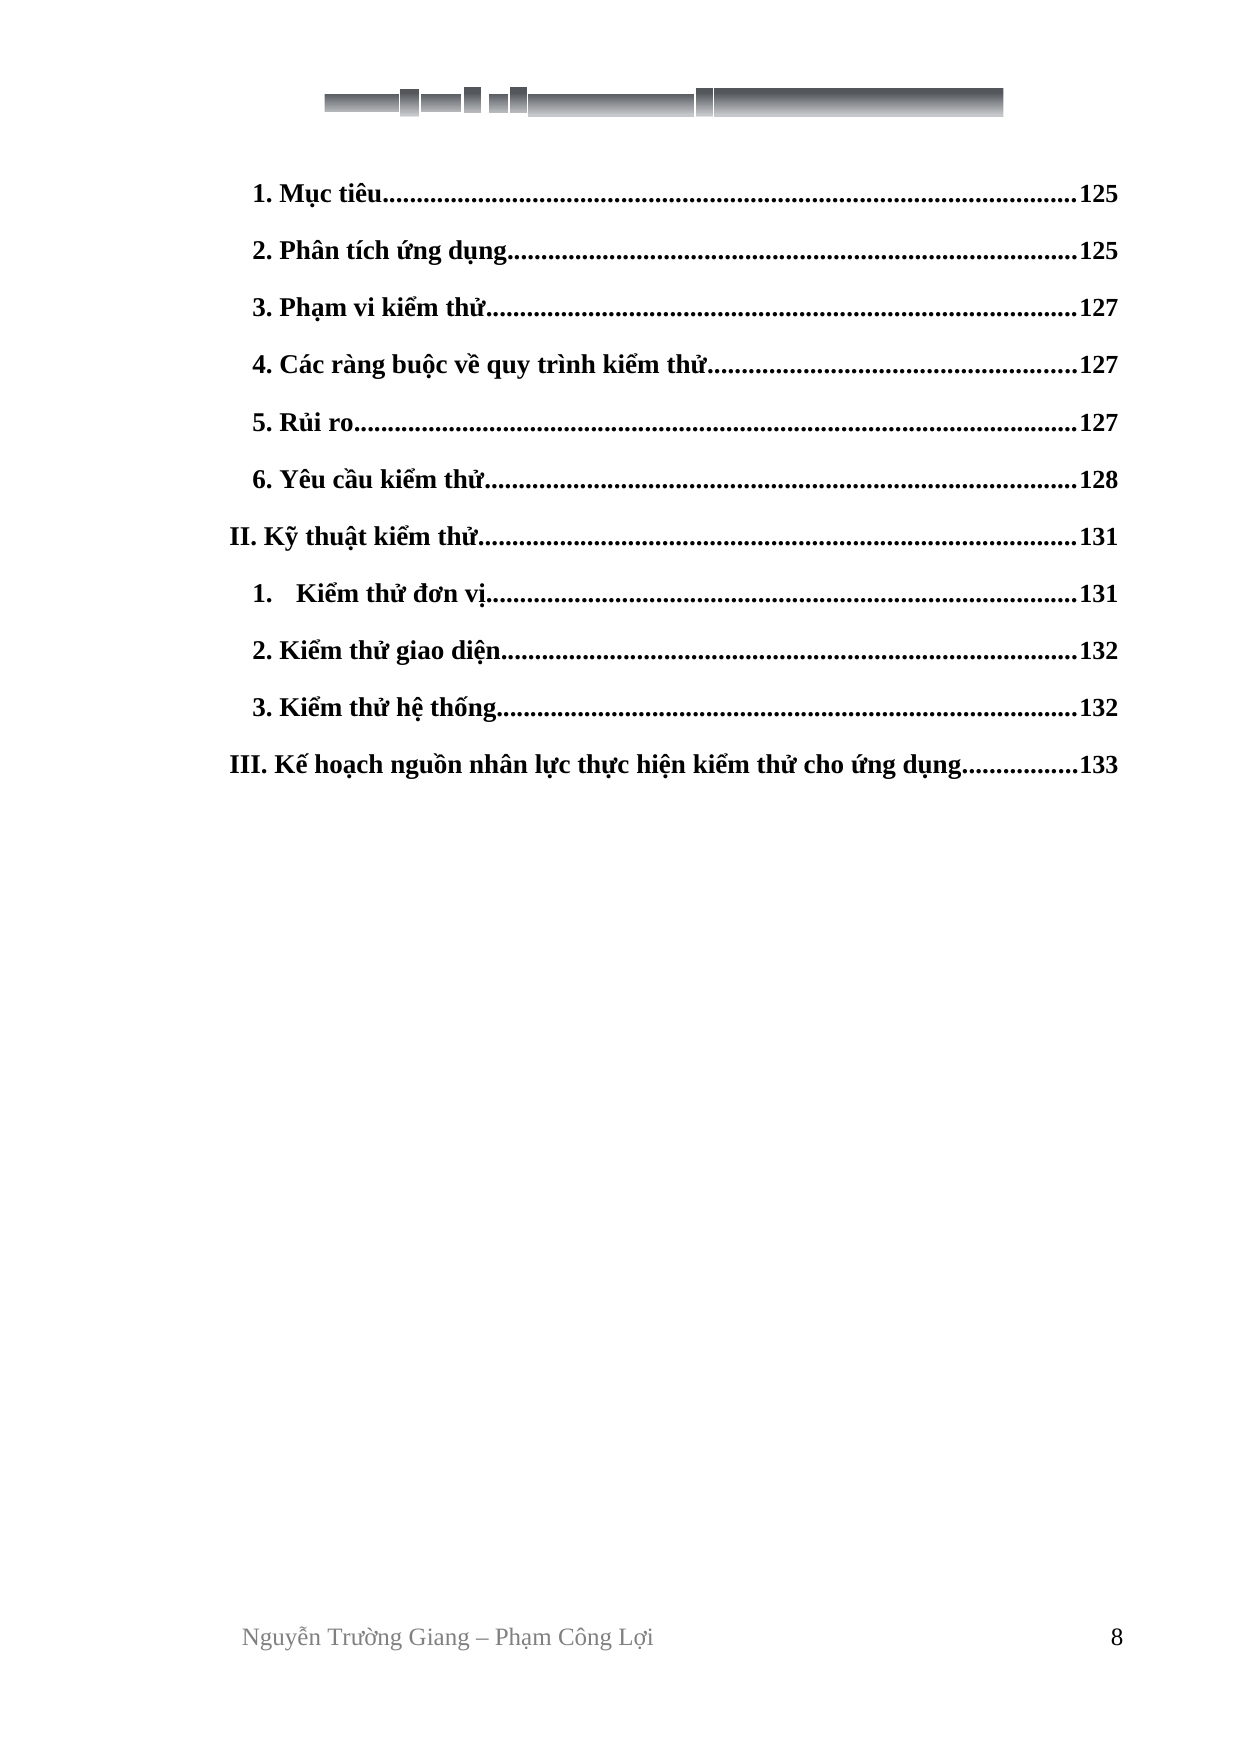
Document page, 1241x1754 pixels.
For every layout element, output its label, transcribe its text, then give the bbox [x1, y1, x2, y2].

text 3. Kiểm thử hệ thống 132 [252, 691, 1123, 722]
text 4. Các ràng buộc về quy trình kiểm thử 127 [252, 348, 1123, 380]
text 2. Phân tích ứng dụng 125 [252, 234, 1123, 265]
text 3. Phạm vi kiểm thử 127 [252, 292, 1123, 323]
table_header 8 [881, 1622, 1123, 1650]
text 1. Mục tiêu 125 [252, 177, 1123, 208]
text III. Kế hoạch nguồn nhân lực thực hiện kiểm thử cho ứng dụng 133 [229, 749, 1123, 780]
table_header Nguyễn Trường Giang – Phạm Công Lợi [242, 1622, 881, 1650]
text 6. Yêu cầu kiểm thử 128 [252, 463, 1123, 494]
picture [324, 87, 1004, 117]
text 5. Rủi ro 127 [252, 406, 1123, 437]
text 2. Kiểm thử giao diện 132 [252, 634, 1123, 666]
text 1. Kiểm thử đơn vị 131 [252, 577, 1123, 608]
text II. Kỹ thuật kiểm thử 131 [229, 520, 1123, 551]
